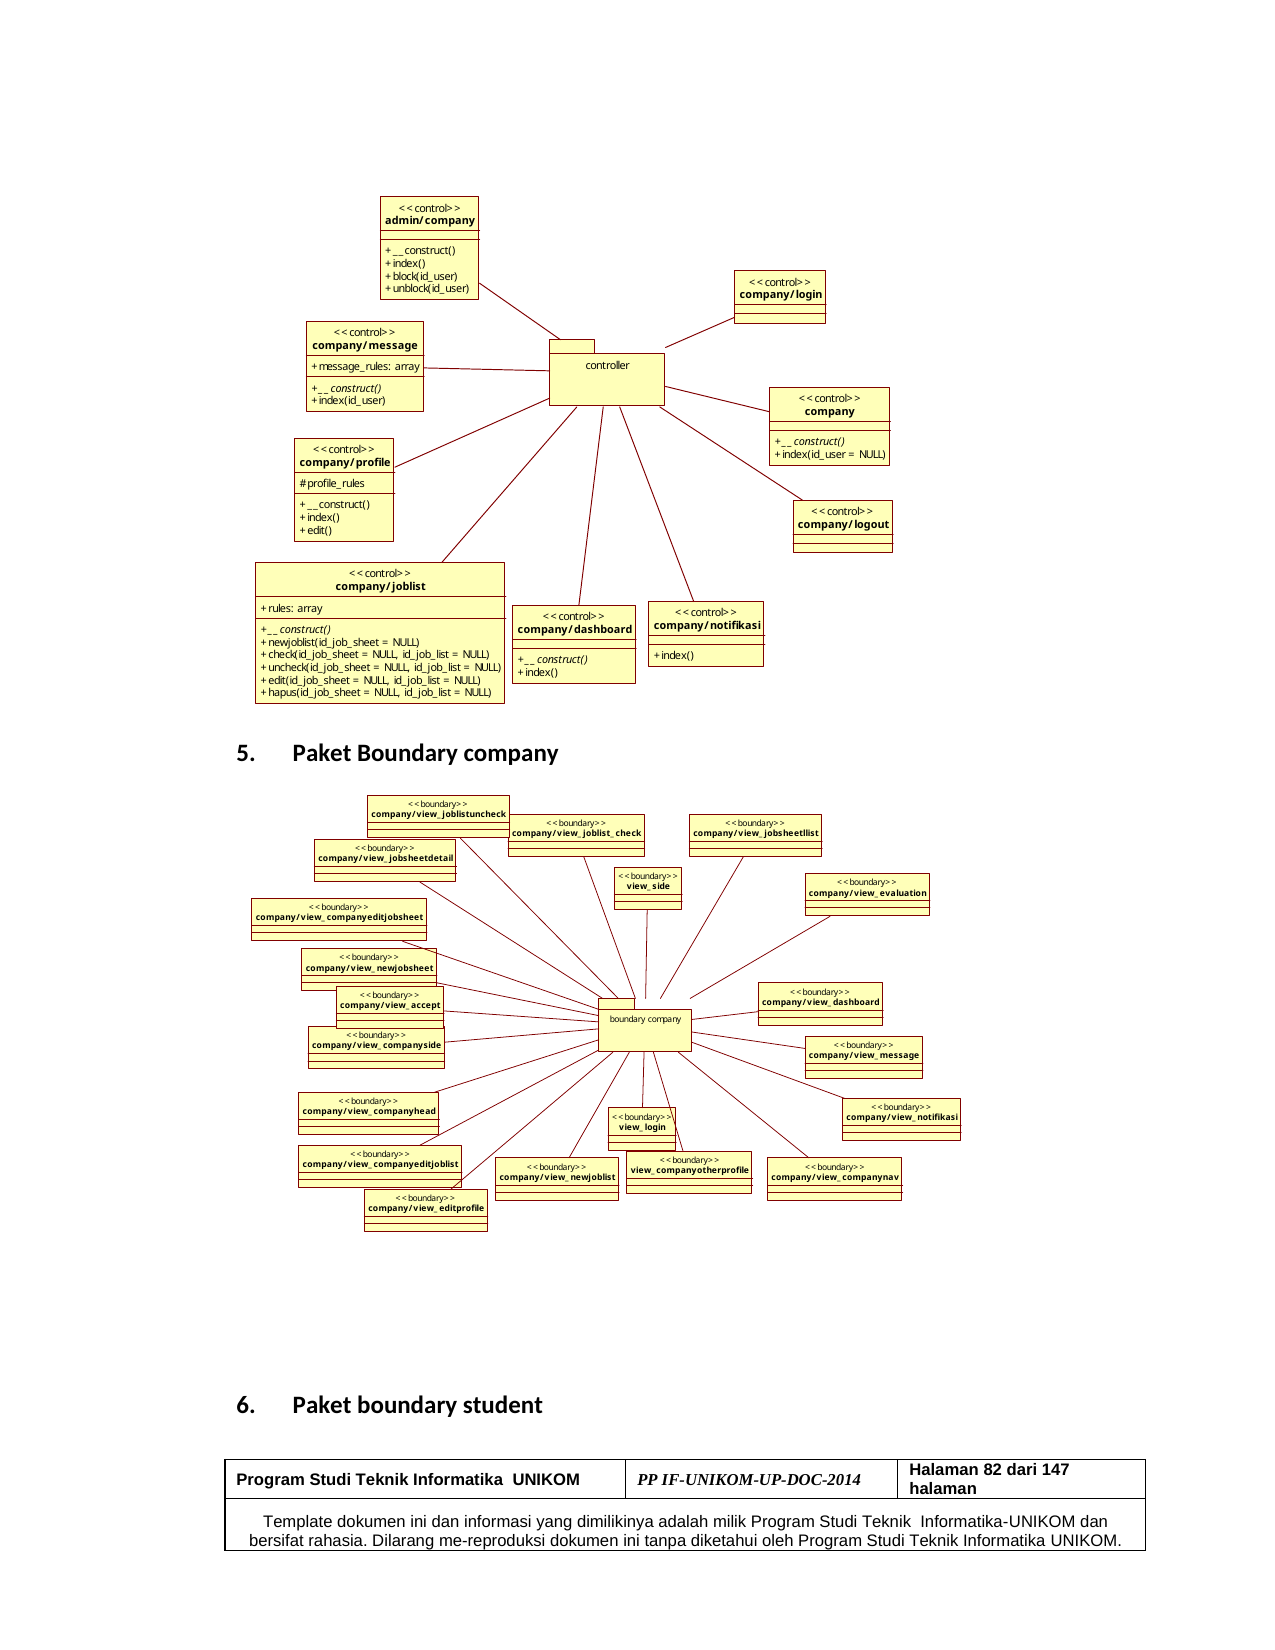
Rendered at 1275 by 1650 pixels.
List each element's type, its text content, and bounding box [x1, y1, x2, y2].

list Paket Boundary company [236, 737, 1098, 767]
list Paket boundary student [236, 1389, 1098, 1420]
